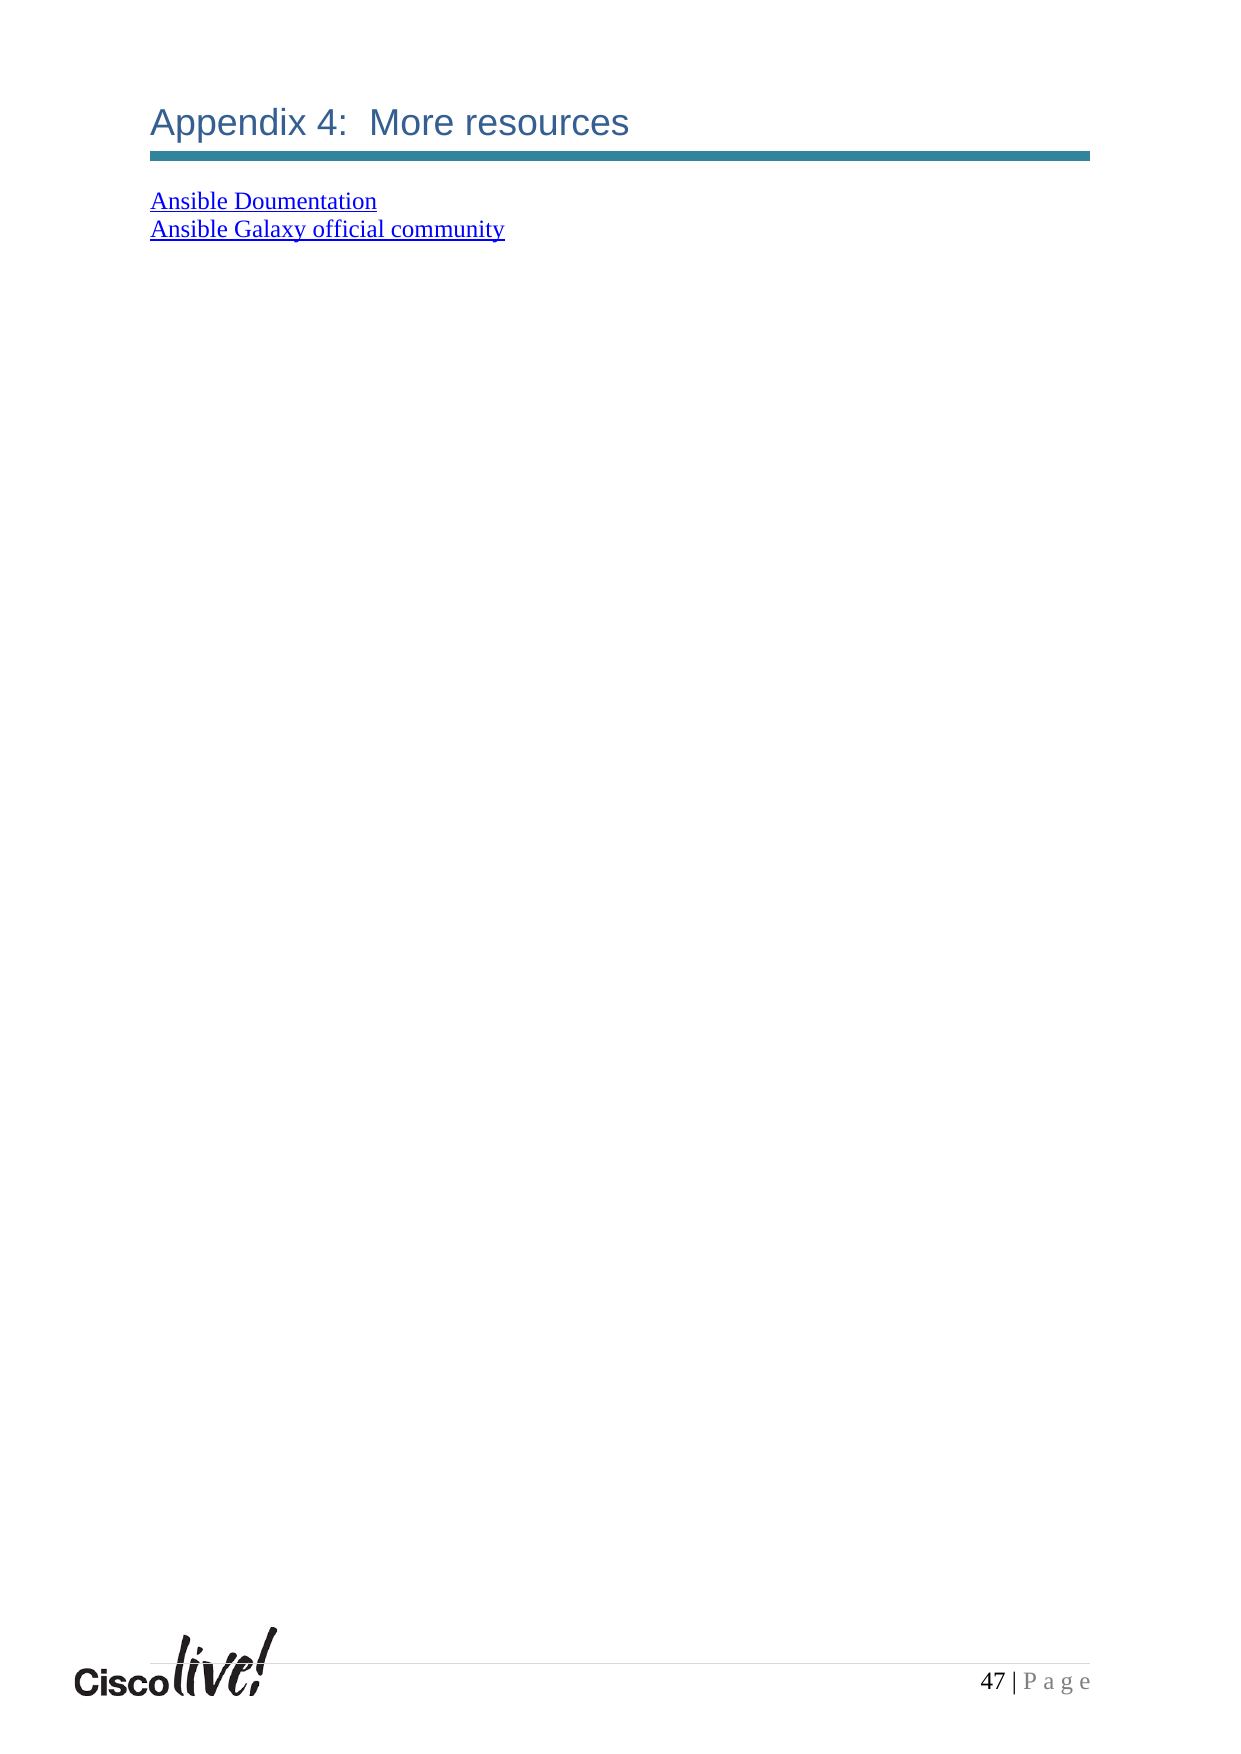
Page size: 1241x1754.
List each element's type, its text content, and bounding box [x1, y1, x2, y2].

text Ansible Galaxy official community [150, 214, 1090, 243]
picture [74, 1627, 278, 1698]
subtitle Appendix 4: More resources [150, 100, 1090, 151]
text Ansible Doumentation [150, 186, 1090, 214]
